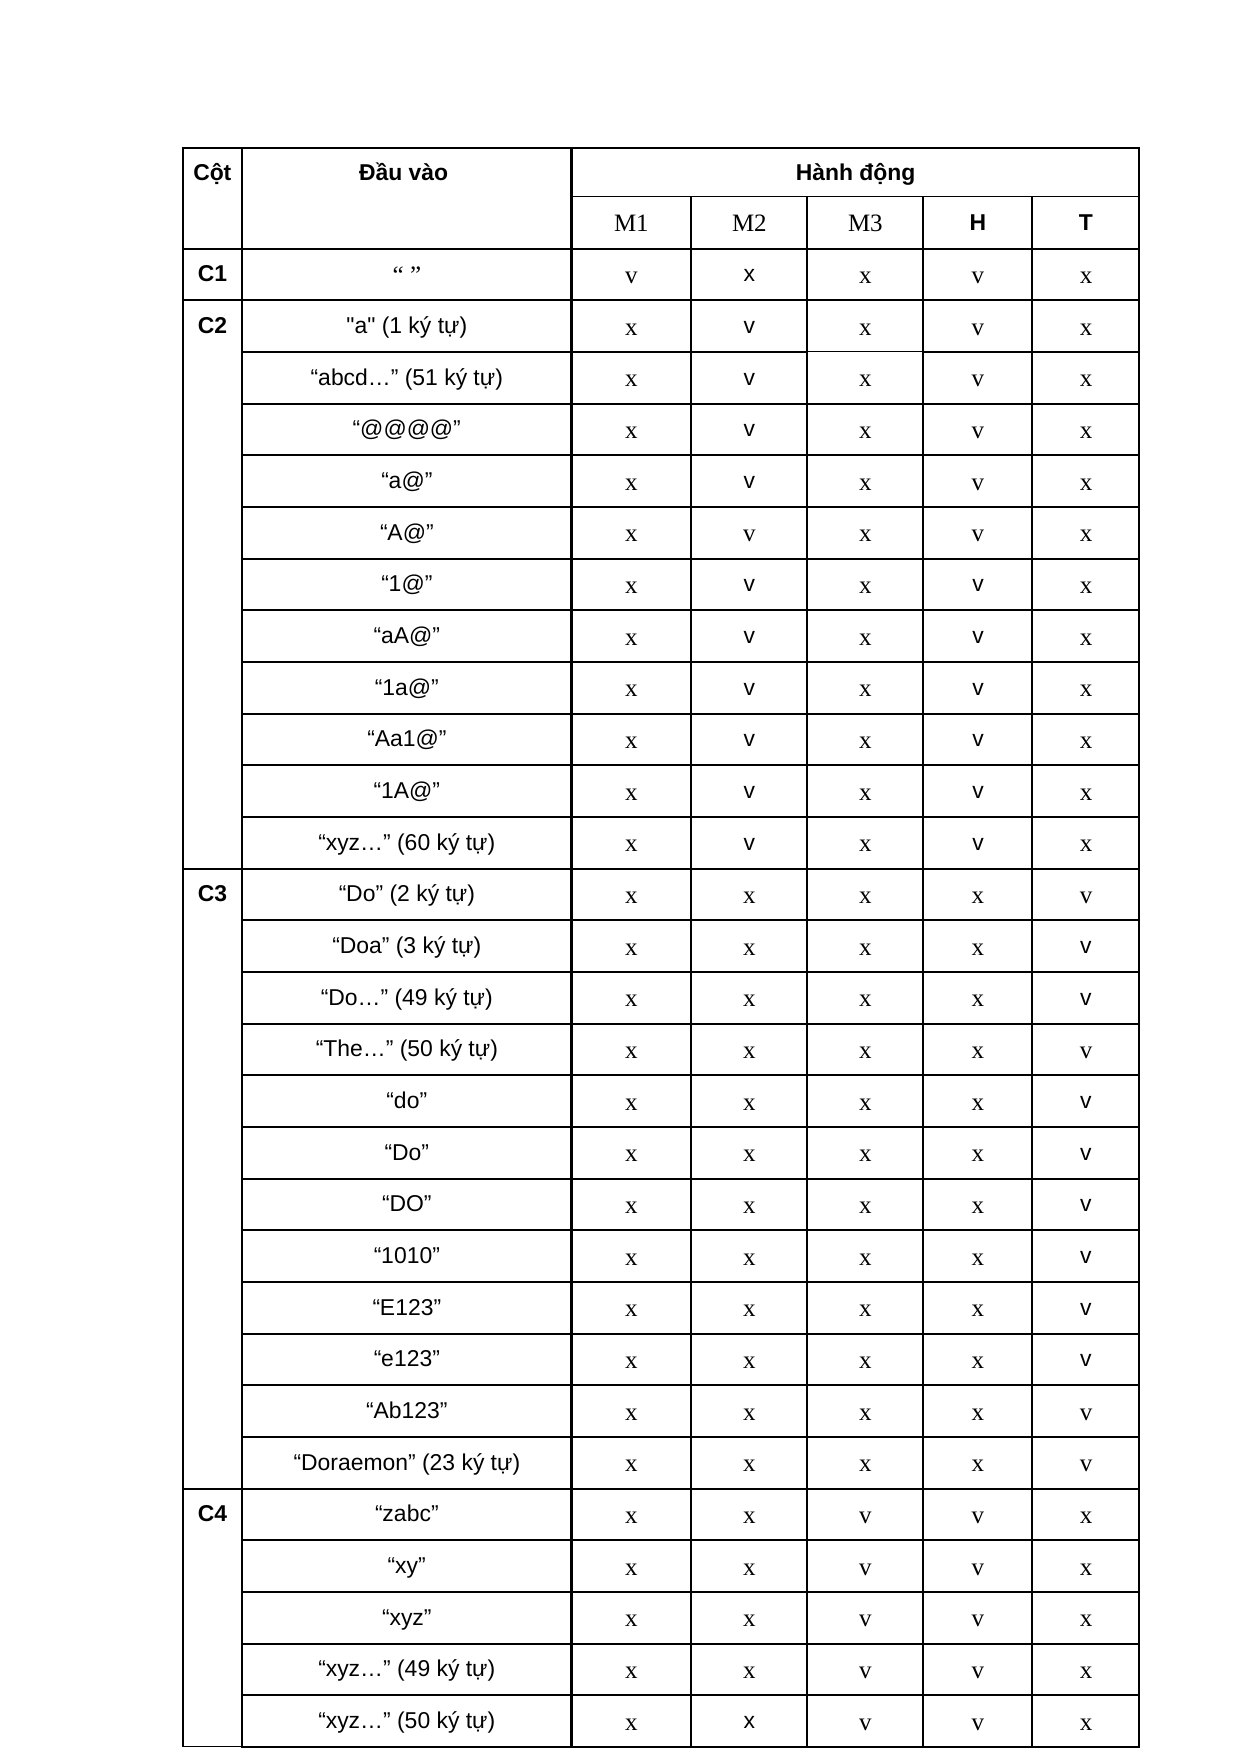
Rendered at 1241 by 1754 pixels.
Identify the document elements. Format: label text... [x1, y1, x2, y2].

table_cell v [1033, 1335, 1138, 1384]
table_cell v [1033, 1231, 1138, 1281]
table_cell x [808, 766, 922, 816]
table_cell x [1033, 1490, 1138, 1539]
table_cell x [692, 1645, 806, 1694]
table_cell x [573, 1490, 690, 1539]
table_cell x [808, 870, 922, 919]
table_cell x [692, 1180, 806, 1229]
table_cell v [924, 353, 1031, 403]
table_cell x [573, 1283, 690, 1333]
table_cell v [692, 663, 806, 713]
table_cell “abcd…” (51 ký tự) [243, 353, 570, 403]
table_cell “xyz…” (60 ký tự) [243, 818, 570, 868]
table_cell v [924, 1593, 1031, 1643]
table_cell x [808, 1076, 922, 1126]
table_cell v [573, 250, 690, 299]
table_cell x [573, 766, 690, 816]
table_cell x [692, 1438, 806, 1488]
table_cell x [573, 663, 690, 713]
table_cell v [808, 1593, 922, 1643]
table_cell x [924, 921, 1031, 971]
table_cell x [1033, 818, 1138, 868]
table_cell C2 [184, 301, 241, 868]
table_cell x [573, 1231, 690, 1281]
table_cell v [924, 1490, 1031, 1539]
table_cell x [573, 715, 690, 764]
table_cell v [692, 766, 806, 816]
table_cell v [1033, 1076, 1138, 1126]
table_cell “zabc” [243, 1490, 570, 1539]
table_cell x [808, 560, 922, 609]
table_cell “E123” [243, 1283, 570, 1333]
table_cell M3 [808, 197, 922, 248]
table_cell v [1033, 1283, 1138, 1333]
table_cell v [692, 456, 806, 506]
table_cell v [1033, 1438, 1138, 1488]
table_cell x [1033, 353, 1138, 403]
table_cell v [924, 1645, 1031, 1694]
table_cell x [573, 301, 690, 351]
table_cell x [808, 405, 922, 454]
table_cell v [1033, 1386, 1138, 1436]
table_cell “ ” [243, 250, 570, 299]
table_cell v [1033, 870, 1138, 919]
table_cell “Aa1@” [243, 715, 570, 764]
table_cell “Doa” (3 ký tự) [243, 921, 570, 971]
table_cell C1 [184, 250, 241, 299]
table_header Cột [184, 149, 241, 248]
table_cell v [692, 353, 806, 403]
table_cell x [573, 1386, 690, 1436]
table_cell x [924, 1180, 1031, 1229]
table_cell x [1033, 1541, 1138, 1591]
table_cell v [1033, 973, 1138, 1023]
table_cell x [924, 1076, 1031, 1126]
table_cell v [1033, 1180, 1138, 1229]
table_cell x [808, 1231, 922, 1281]
table_cell x [692, 921, 806, 971]
table_cell x [692, 1231, 806, 1281]
table_cell x [573, 1593, 690, 1643]
table_cell “1@” [243, 560, 570, 609]
table_cell x [692, 870, 806, 919]
table_cell v [692, 560, 806, 609]
table_cell “DO” [243, 1180, 570, 1229]
table_cell “xyz…” (50 ký tự) [243, 1696, 570, 1746]
table_cell M1 [573, 197, 690, 248]
table_cell “xy” [243, 1541, 570, 1591]
table_cell v [924, 766, 1031, 816]
table_cell x [808, 1180, 922, 1229]
table_cell x [1033, 611, 1138, 661]
table_cell x [1033, 560, 1138, 609]
table_cell v [1033, 1128, 1138, 1178]
table_cell v [808, 1541, 922, 1591]
table_cell x [692, 1335, 806, 1384]
table_cell x [1033, 766, 1138, 816]
table_cell v [924, 508, 1031, 558]
table_cell x [1033, 508, 1138, 558]
table_cell x [808, 663, 922, 713]
table_cell x [924, 1025, 1031, 1074]
table_cell x [808, 818, 922, 868]
table_cell x [808, 456, 922, 506]
table_cell v [924, 250, 1031, 299]
table_cell v [692, 818, 806, 868]
table_header Hành động [573, 149, 1138, 196]
table_cell “1A@” [243, 766, 570, 816]
table_cell x [573, 1180, 690, 1229]
table_cell v [808, 1696, 922, 1746]
table_cell v [692, 508, 806, 558]
table_cell v [924, 560, 1031, 609]
table_cell x [924, 1231, 1031, 1281]
table_cell “Do…” (49 ký tự) [243, 973, 570, 1023]
table_cell “e123” [243, 1335, 570, 1384]
table_header Đầu vào [243, 149, 570, 248]
table_cell v [692, 715, 806, 764]
table_cell “Doraemon” (23 ký tự) [243, 1438, 570, 1488]
table_cell x [573, 1025, 690, 1074]
table_cell x [1033, 301, 1138, 351]
table_cell v [924, 405, 1031, 454]
table_cell x [924, 1335, 1031, 1384]
table_cell x [808, 301, 922, 351]
table_cell x [692, 1541, 806, 1591]
table_cell x [573, 353, 690, 403]
table_cell x [924, 1128, 1031, 1178]
table_cell C4 [184, 1490, 241, 1746]
table_cell x [573, 405, 690, 454]
table_cell x [808, 715, 922, 764]
table_cell "a" (1 ký tự) [243, 301, 570, 351]
table_cell v [924, 1696, 1031, 1746]
table_cell v [924, 818, 1031, 868]
table_cell H [924, 197, 1031, 248]
table_cell x [808, 921, 922, 971]
table_cell v [924, 456, 1031, 506]
table_cell v [924, 715, 1031, 764]
table_cell x [692, 250, 806, 299]
table_cell v [808, 1490, 922, 1539]
table_cell x [692, 1386, 806, 1436]
table_cell x [692, 1128, 806, 1178]
table_cell x [573, 818, 690, 868]
table_cell “Do” [243, 1128, 570, 1178]
table_cell v [1033, 921, 1138, 971]
table_cell x [573, 1128, 690, 1178]
table_cell x [692, 1593, 806, 1643]
table_cell x [1033, 1645, 1138, 1694]
table_cell x [1033, 1593, 1138, 1643]
table_cell M2 [692, 197, 806, 248]
table_cell x [1033, 456, 1138, 506]
table_cell x [808, 1335, 922, 1384]
table_cell x [808, 1283, 922, 1333]
table_cell x [692, 1025, 806, 1074]
table_cell x [692, 1490, 806, 1539]
table_cell x [692, 1283, 806, 1333]
table_cell x [808, 352, 922, 403]
table_cell x [1033, 715, 1138, 764]
table_cell x [808, 1025, 922, 1074]
table_cell x [692, 1696, 806, 1746]
table_cell x [924, 1386, 1031, 1436]
table_cell v [692, 405, 806, 454]
table_cell C3 [184, 870, 241, 1488]
table_cell x [573, 1076, 690, 1126]
table_cell “xyz…” (49 ký tự) [243, 1645, 570, 1694]
table_cell x [924, 870, 1031, 919]
table_cell x [1033, 663, 1138, 713]
table_cell “A@” [243, 508, 570, 558]
table_cell “do” [243, 1076, 570, 1126]
table_cell x [573, 456, 690, 506]
table_cell x [808, 1128, 922, 1178]
table_cell “aA@” [243, 611, 570, 661]
table_cell x [924, 1438, 1031, 1488]
table_cell x [808, 611, 922, 661]
table_cell x [808, 250, 922, 299]
table_cell v [692, 301, 806, 351]
table_cell x [1033, 250, 1138, 299]
table_cell x [573, 1541, 690, 1591]
table_cell x [573, 973, 690, 1023]
table_cell “@@@@” [243, 405, 570, 454]
table_cell x [808, 1438, 922, 1488]
table_cell x [573, 870, 690, 919]
table_cell v [924, 611, 1031, 661]
table_cell v [1033, 1025, 1138, 1074]
table_cell v [808, 1645, 922, 1694]
table_cell “Ab123” [243, 1386, 570, 1436]
table_cell x [1033, 405, 1138, 454]
table_cell x [924, 1283, 1031, 1333]
table_cell x [808, 973, 922, 1023]
table_cell v [924, 1541, 1031, 1591]
table_cell x [573, 1645, 690, 1694]
table_cell x [692, 1076, 806, 1126]
table_cell x [573, 1438, 690, 1488]
table_cell x [1033, 1696, 1138, 1746]
table_cell “Do” (2 ký tự) [243, 870, 570, 919]
table_cell v [924, 663, 1031, 713]
table_cell x [692, 973, 806, 1023]
table_cell “a@” [243, 456, 570, 506]
table_cell x [573, 508, 690, 558]
table_cell x [808, 508, 922, 558]
table_cell x [573, 560, 690, 609]
table_cell x [573, 1335, 690, 1384]
table_cell “The…” (50 ký tự) [243, 1025, 570, 1074]
table_cell “xyz” [243, 1593, 570, 1643]
table_cell x [573, 611, 690, 661]
table_cell x [924, 973, 1031, 1023]
table_cell “1a@” [243, 663, 570, 713]
table_cell “1010” [243, 1231, 570, 1281]
table_cell x [808, 1386, 922, 1436]
table_cell v [924, 301, 1031, 351]
table_cell v [692, 611, 806, 661]
table_cell T [1033, 197, 1138, 248]
table_cell x [573, 1696, 690, 1746]
table_cell x [573, 921, 690, 971]
